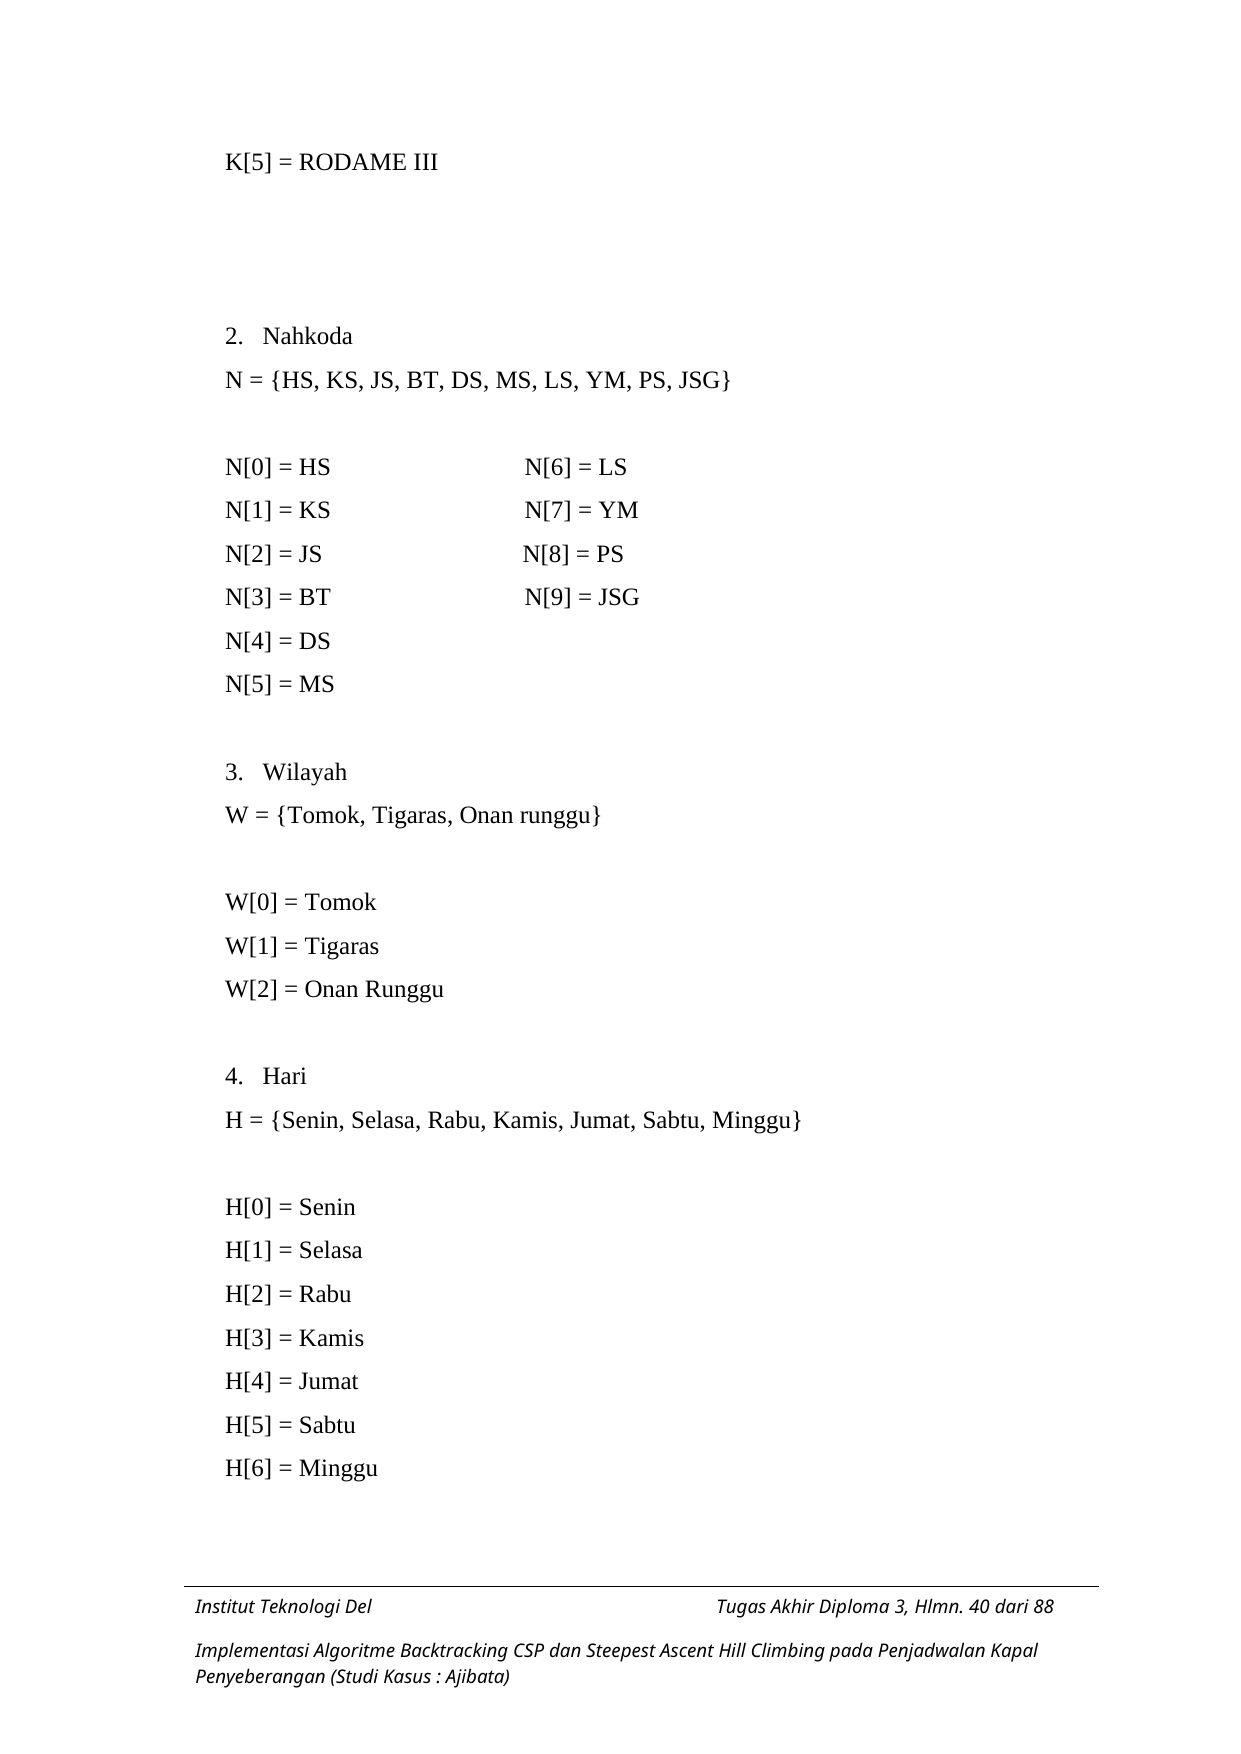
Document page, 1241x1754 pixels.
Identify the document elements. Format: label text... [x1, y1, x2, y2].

text N[4] = DS [225, 626, 1087, 655]
text H[6] = Minggu [225, 1453, 1087, 1482]
text N[5] = MS [225, 669, 1087, 698]
list Nahkoda [225, 321, 1087, 350]
text N[3] = BT N[9] = JSG [225, 582, 1087, 611]
text H[2] = Rabu [225, 1279, 1087, 1308]
list Wilayah [225, 757, 1087, 785]
text H[1] = Selasa [225, 1236, 1087, 1264]
text N[0] = HS N[6] = LS [225, 452, 1087, 481]
text H = {Senin, Selasa, Rabu, Kamis, Jumat, Sabtu, Minggu} [225, 1105, 1087, 1134]
text N = {HS, KS, JS, BT, DS, MS, LS, YM, PS, JSG} [225, 365, 1087, 393]
text W = {Tomok, Tigaras, Onan runggu} [225, 800, 1087, 829]
text H[4] = Jumat [225, 1366, 1087, 1395]
text H[3] = Kamis [225, 1323, 1087, 1351]
text H[0] = Senin [225, 1192, 1087, 1221]
text H[5] = Sabtu [225, 1410, 1087, 1438]
text N[1] = KS N[7] = YM [225, 495, 1087, 524]
text N[2] = JS N[8] = PS [225, 539, 1087, 568]
text K[5] = RODAME III [225, 147, 1087, 176]
text W[0] = Tomok [225, 887, 1087, 916]
text W[1] = Tigaras [225, 931, 1087, 959]
list Hari [225, 1061, 1087, 1090]
text W[2] = Onan Runggu [225, 974, 1087, 1003]
